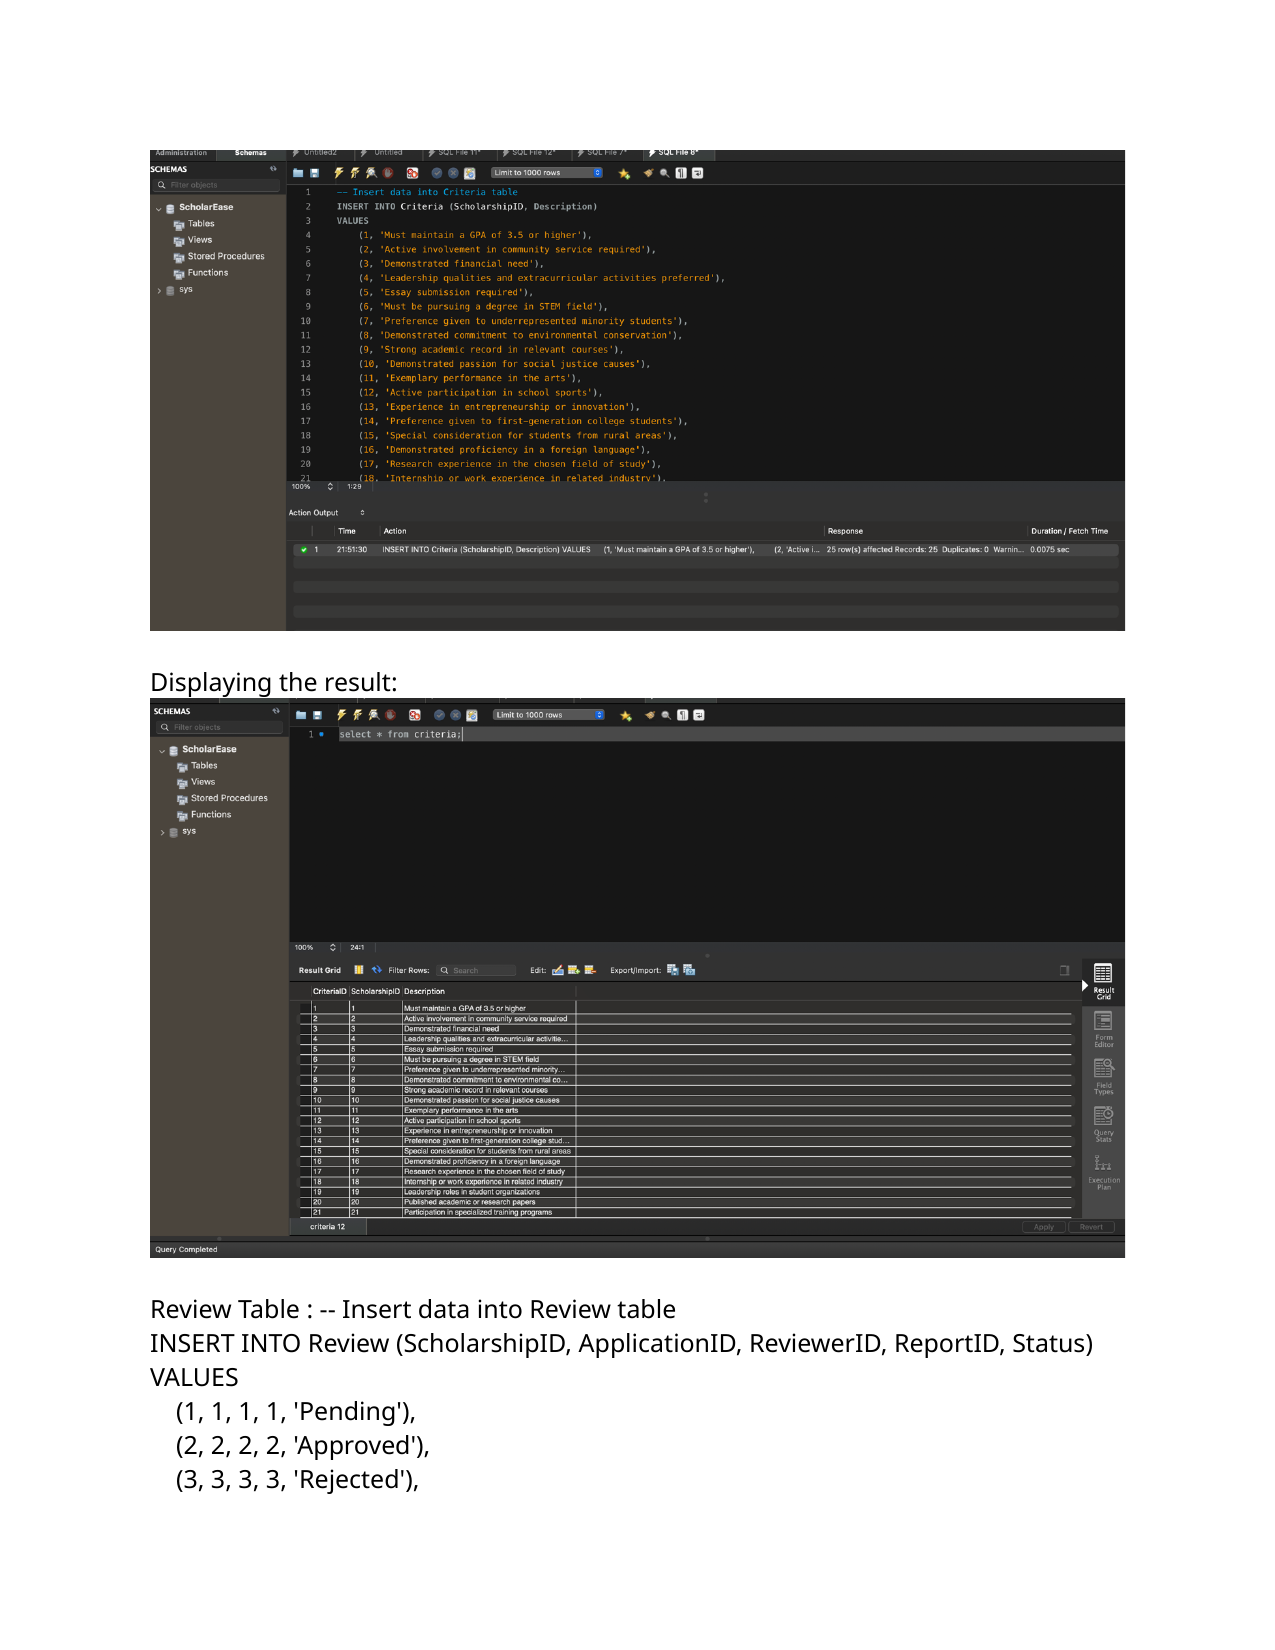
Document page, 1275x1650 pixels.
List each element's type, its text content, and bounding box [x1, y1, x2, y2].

picture [150, 698, 1125, 1258]
text Displaying the result: [150, 665, 1125, 698]
text (1, 1, 1, 1, 'Pending'), [150, 1393, 1125, 1427]
picture [150, 150, 1125, 631]
text (3, 3, 3, 3, 'Rejected'), [150, 1462, 1125, 1496]
text Review Table : -- Insert data into Review table [150, 1291, 1125, 1325]
text INSERT INTO Review (ScholarshipID, ApplicationID, ReviewerID, ReportID, Status) [150, 1325, 1125, 1359]
text (2, 2, 2, 2, 'Approved'), [150, 1427, 1125, 1462]
text VALUES [150, 1359, 1125, 1393]
